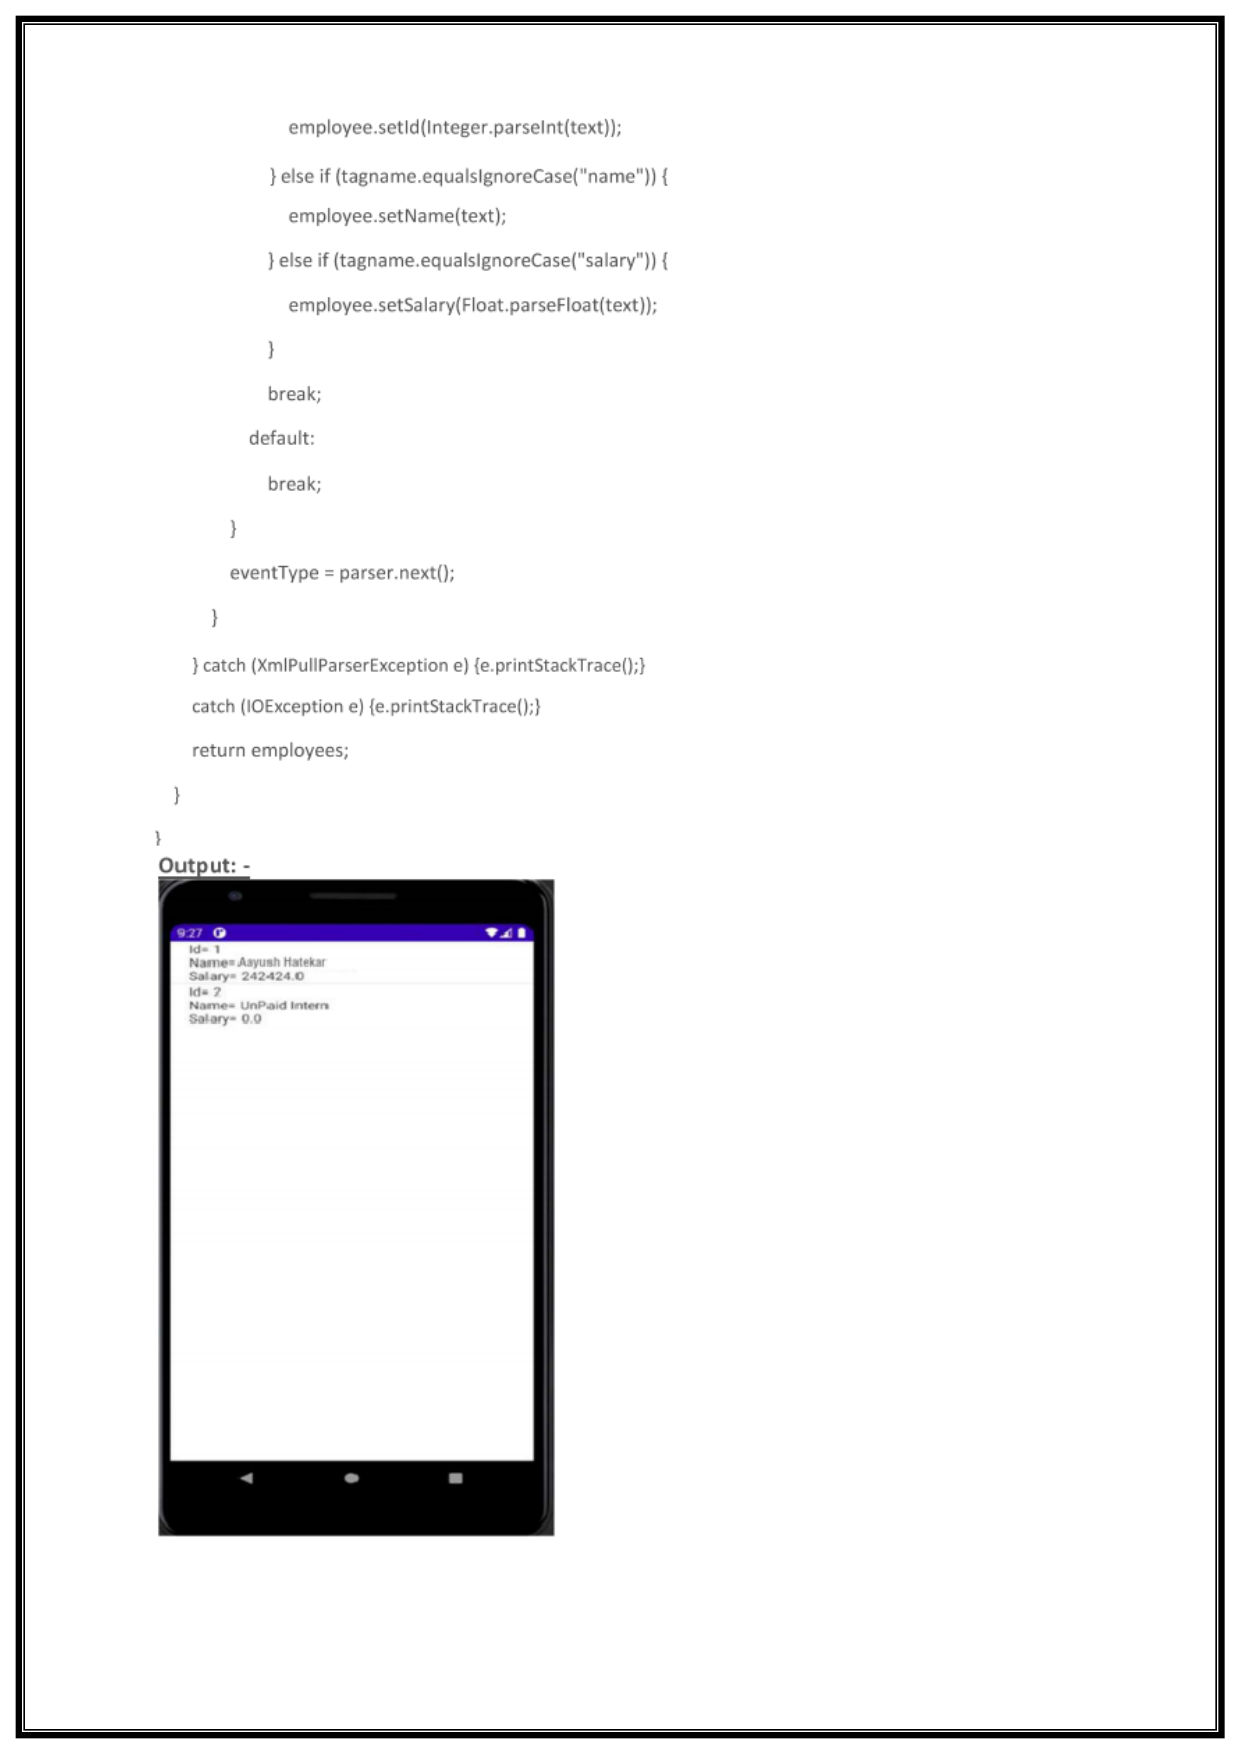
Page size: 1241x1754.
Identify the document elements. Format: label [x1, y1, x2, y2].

picture [150, 102, 1084, 1556]
